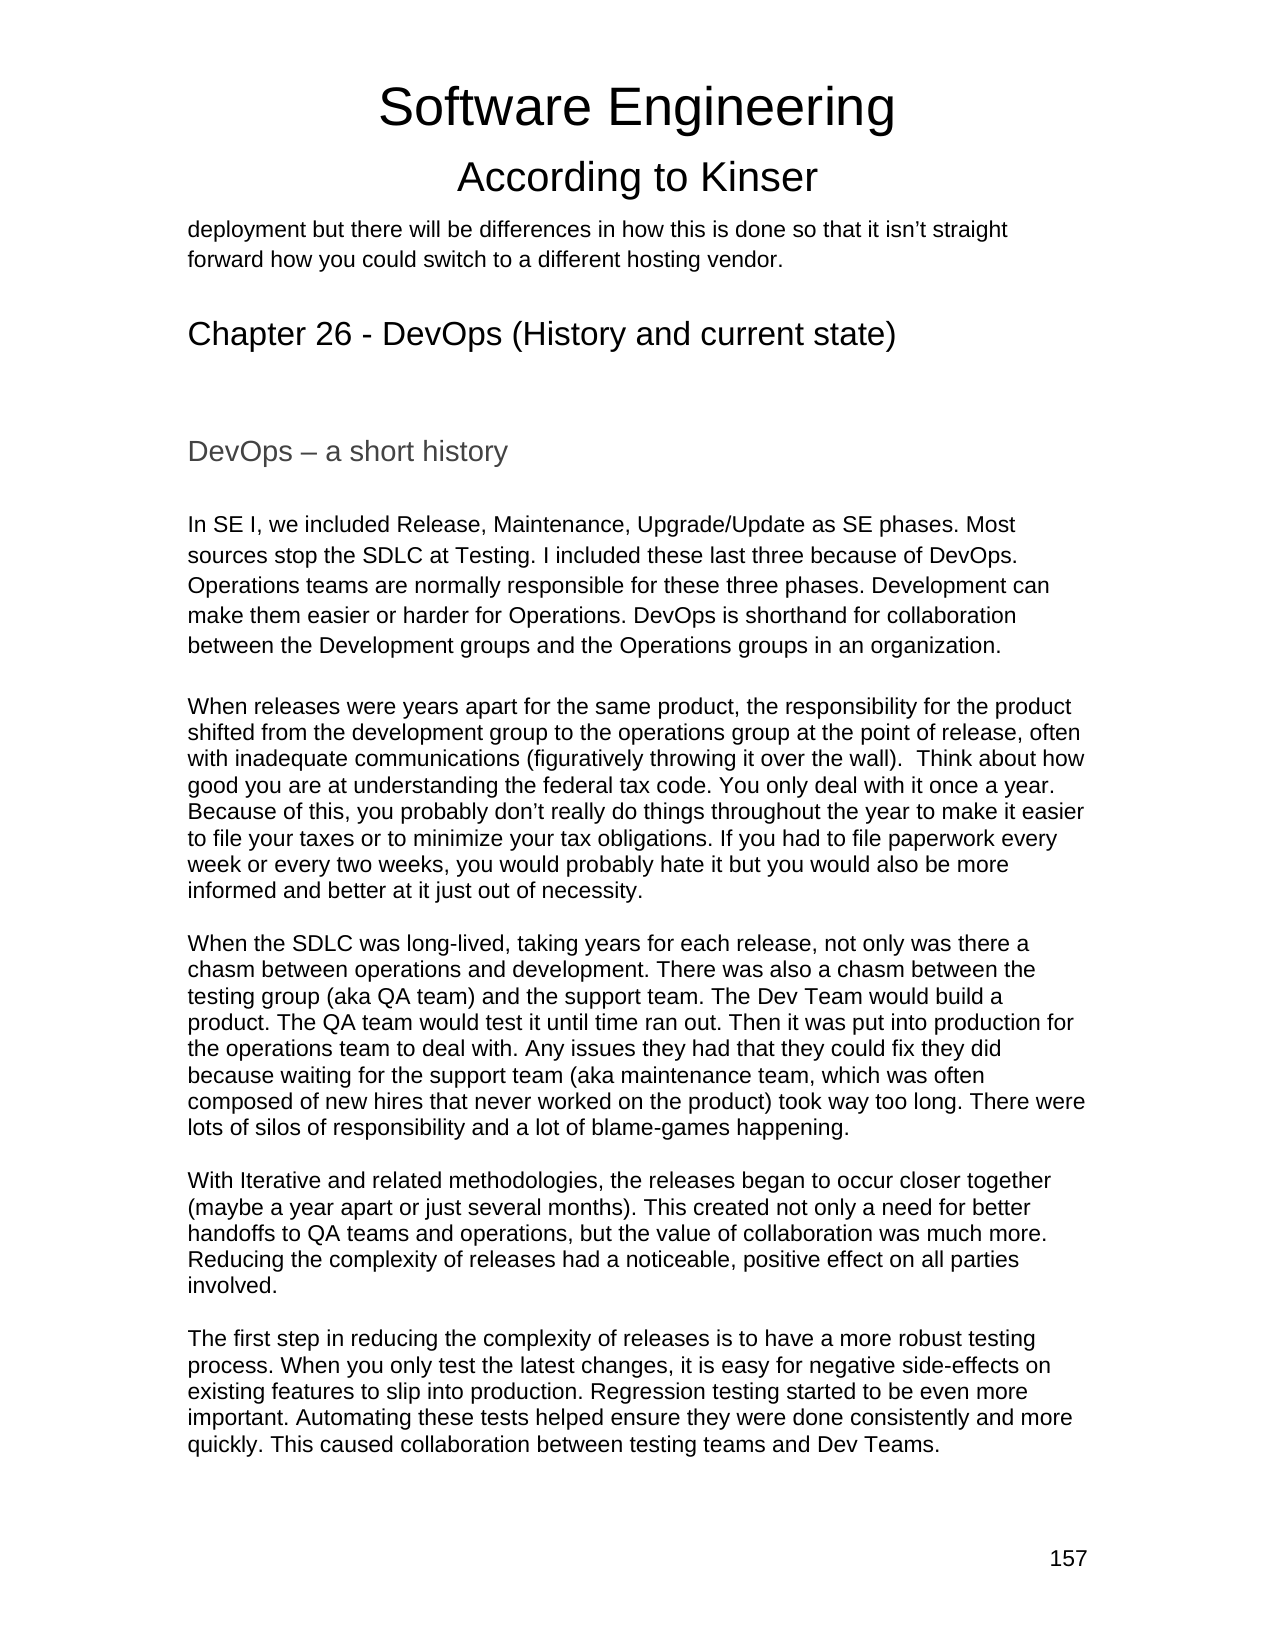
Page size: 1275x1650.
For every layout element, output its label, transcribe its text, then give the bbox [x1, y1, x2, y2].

subtitle DevOps – a short history [187, 434, 1087, 468]
text With Iterative and related methodologies, the releases began to occur closer together (maybe a year apart or just several months). This created not only a need for better handoffs to QA teams and operations, but the value of collaboration was much more. Reducing the complexity of releases had a noticeable, positive effect on all parties involved. [187, 1167, 1087, 1299]
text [187, 216, 1087, 273]
subtitle Chapter 26 - DevOps (History and current state) [187, 314, 1087, 353]
text When releases were years apart for the same product, the responsibility for the product shifted from the development group to the operations group at the point of release, often with inadequate communications (figuratively throwing it over the wall). Think about how good you are at understanding the federal tax code. You only deal with it once a year. Because of this, you probably don’t really do things throughout the year to make it easier to file your taxes or to minimize your tax obligations. If you had to file paperwork every week or every two weeks, you would probably hate it but you would also be more informed and better at it just out of necessity. [187, 693, 1087, 903]
text The first step in reducing the complexity of releases is to have a more robust testing process. When you only test the latest changes, it is easy for negative side-effects on existing features to slip into production. Regression testing started to be even more important. Automating these tests helped ensure they were done consistently and more quickly. This caused collaboration between testing teams and Dev Teams. [187, 1325, 1087, 1457]
text When the SDLC was long-lived, taking years for each release, not only was there a chasm between operations and development. There was also a chasm between the testing group (aka QA team) and the support team. The Dev Team would build a product. The QA team would test it until time ran out. Then it was put into production for the operations team to deal with. Any issues they had that they could fix they did because waiting for the support team (aka maintenance team, which was often composed of new hires that never worked on the product) took way too long. There were lots of silos of responsibility and a lot of blame-games happening. [187, 930, 1087, 1141]
text In SE I, we included Release, Maintenance, Upgrade/Update as SE phases. Most sources stop the SDLC at Testing. I included these last three because of DevOps. Operations teams are normally responsible for these three phases. Development can make them easier or harder for Operations. DevOps is shorthand for collaboration between the Development groups and the Operations groups in an organization. [187, 511, 1087, 659]
